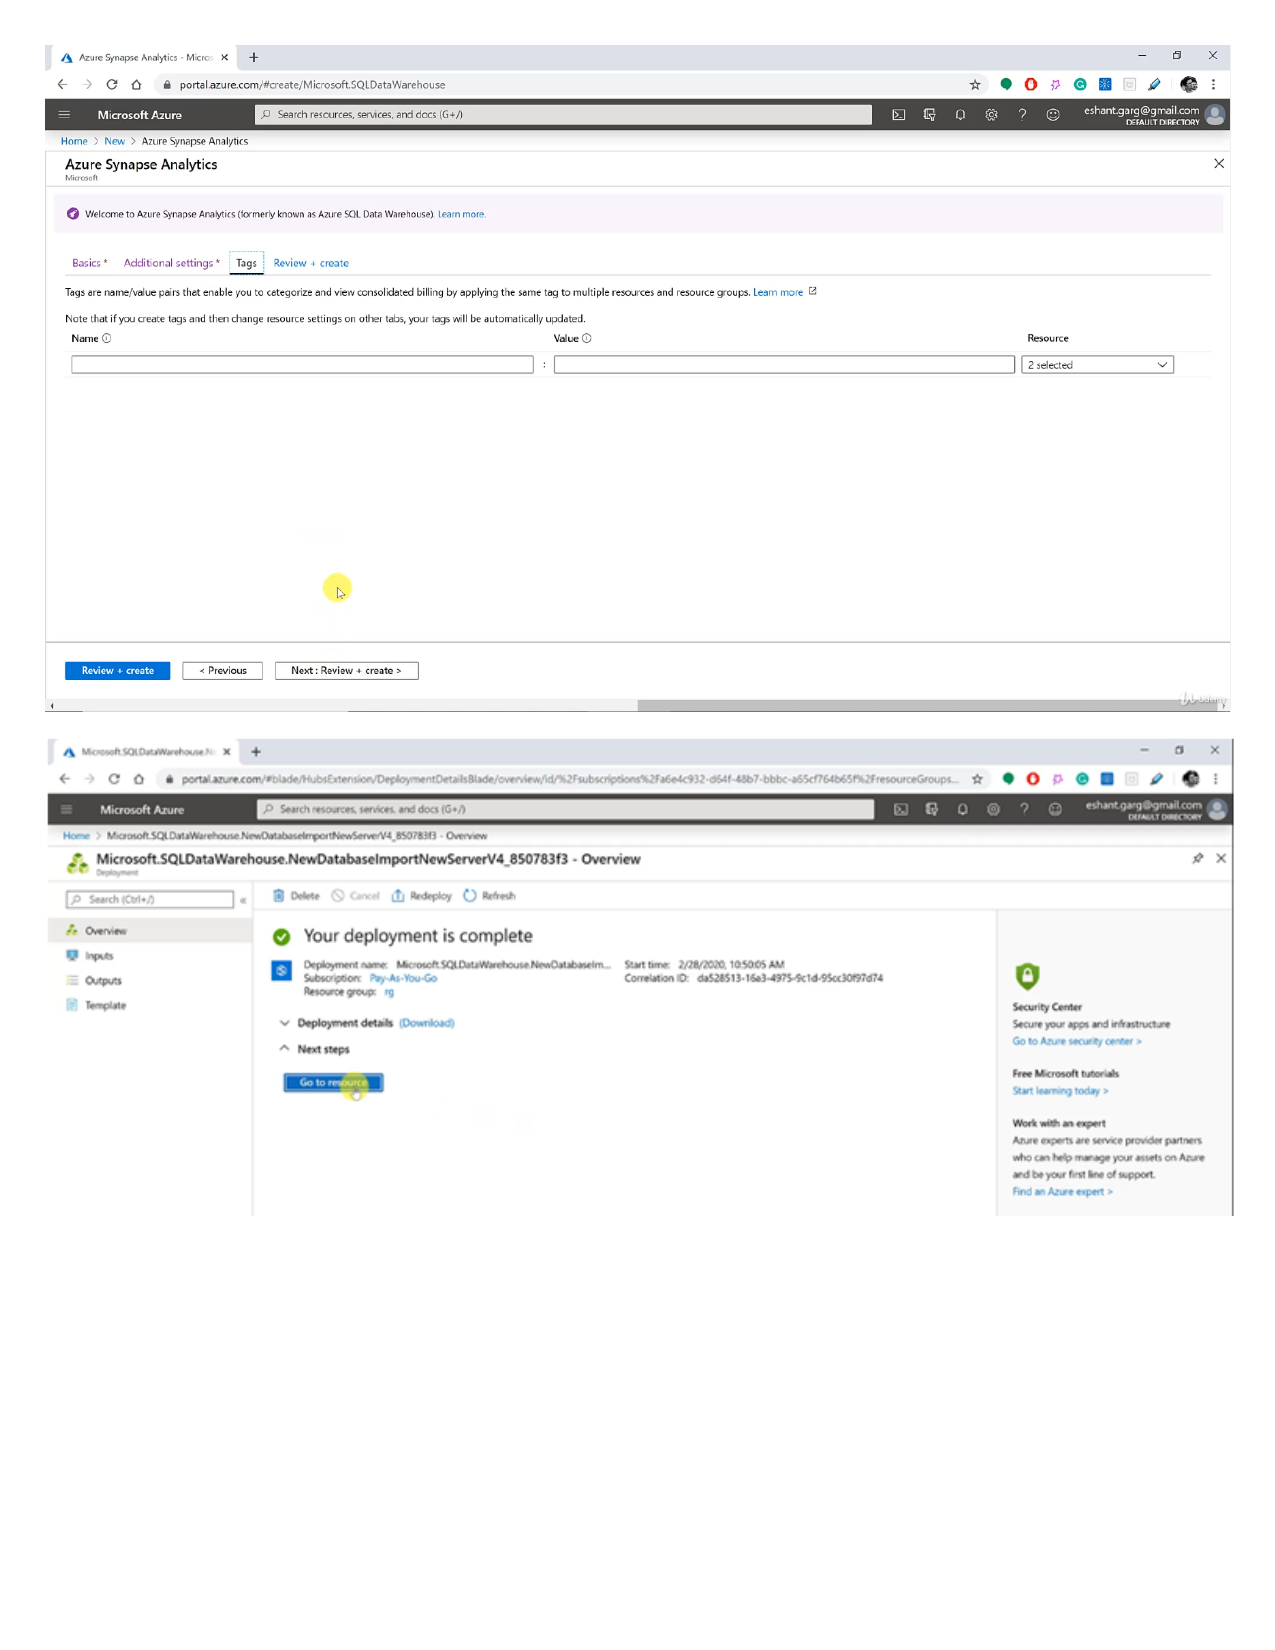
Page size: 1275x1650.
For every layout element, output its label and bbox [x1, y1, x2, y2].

picture [45, 45, 1230, 712]
picture [45, 736, 1237, 1216]
